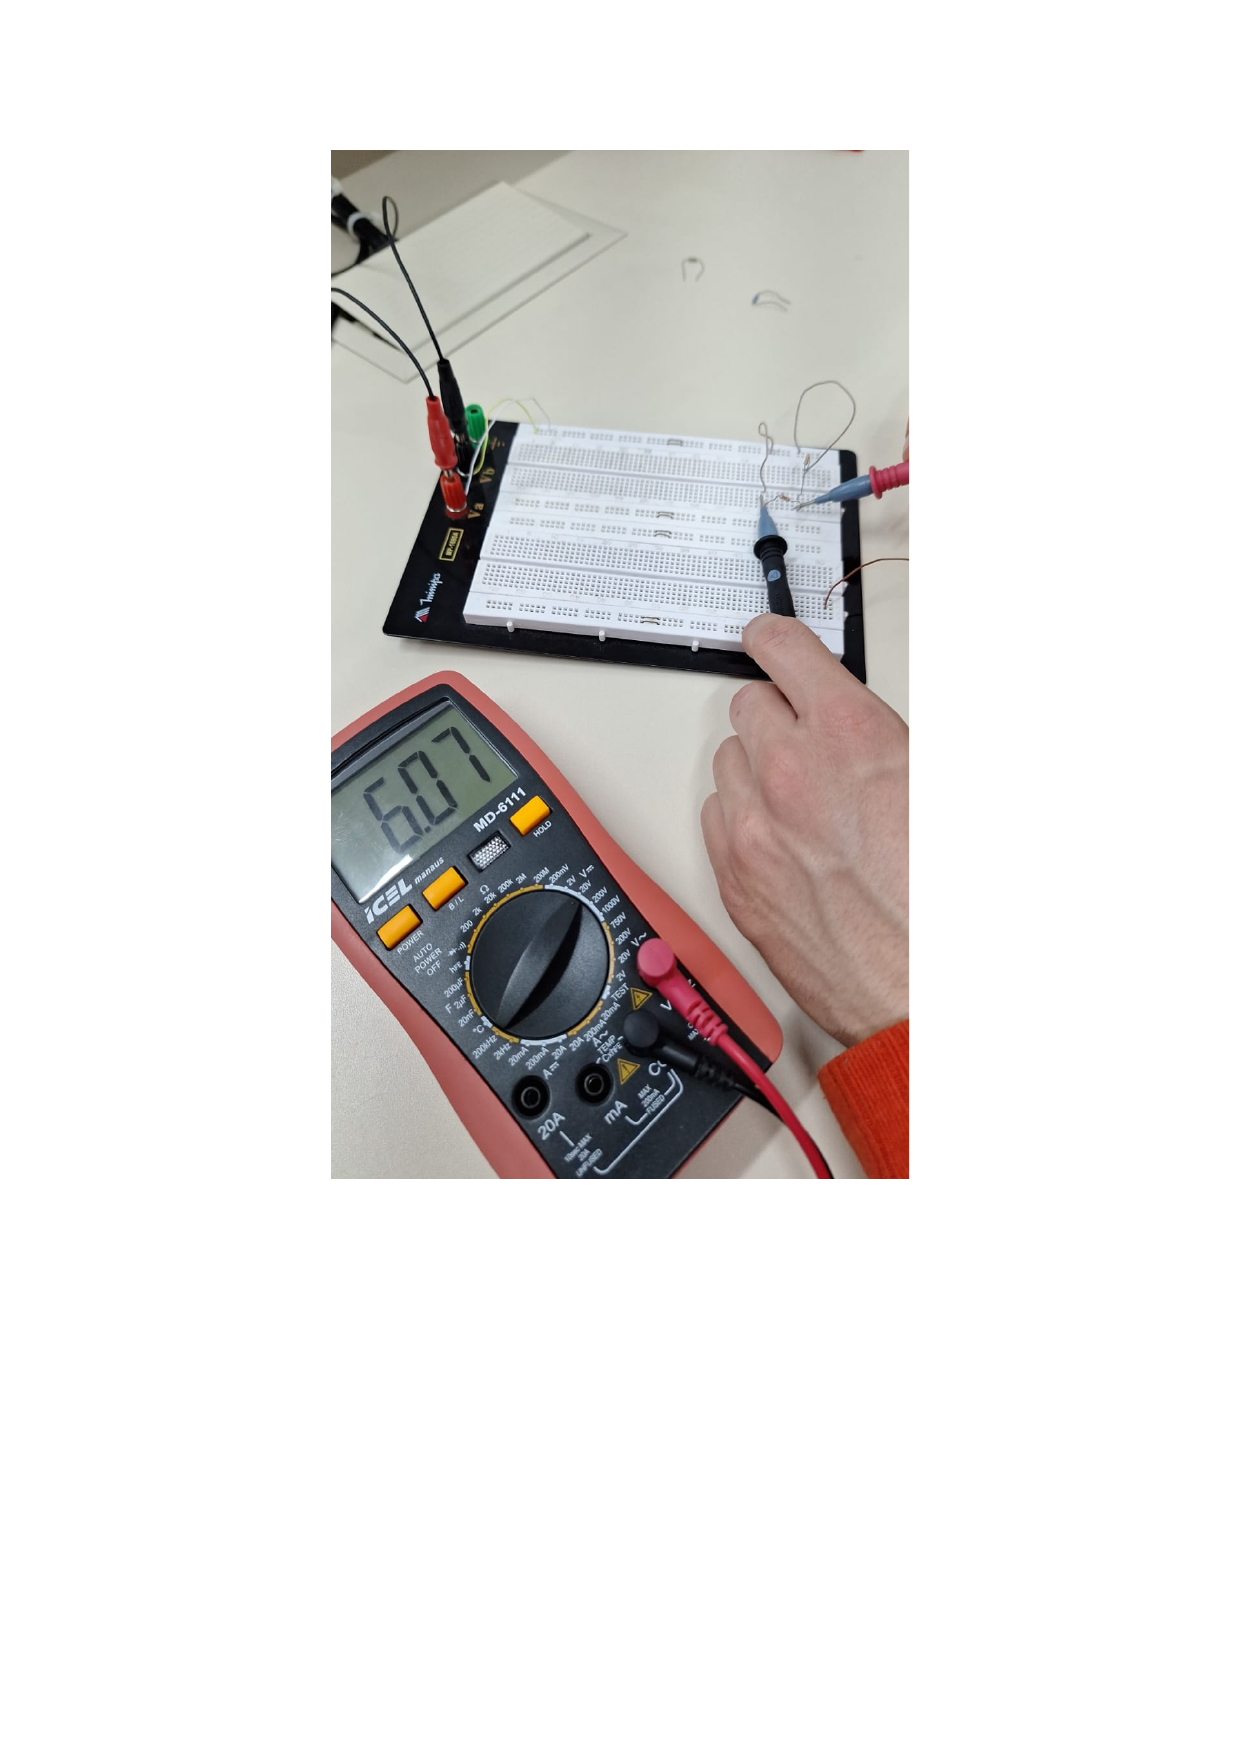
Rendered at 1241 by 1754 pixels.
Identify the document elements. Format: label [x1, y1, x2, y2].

picture [331, 150, 910, 1179]
